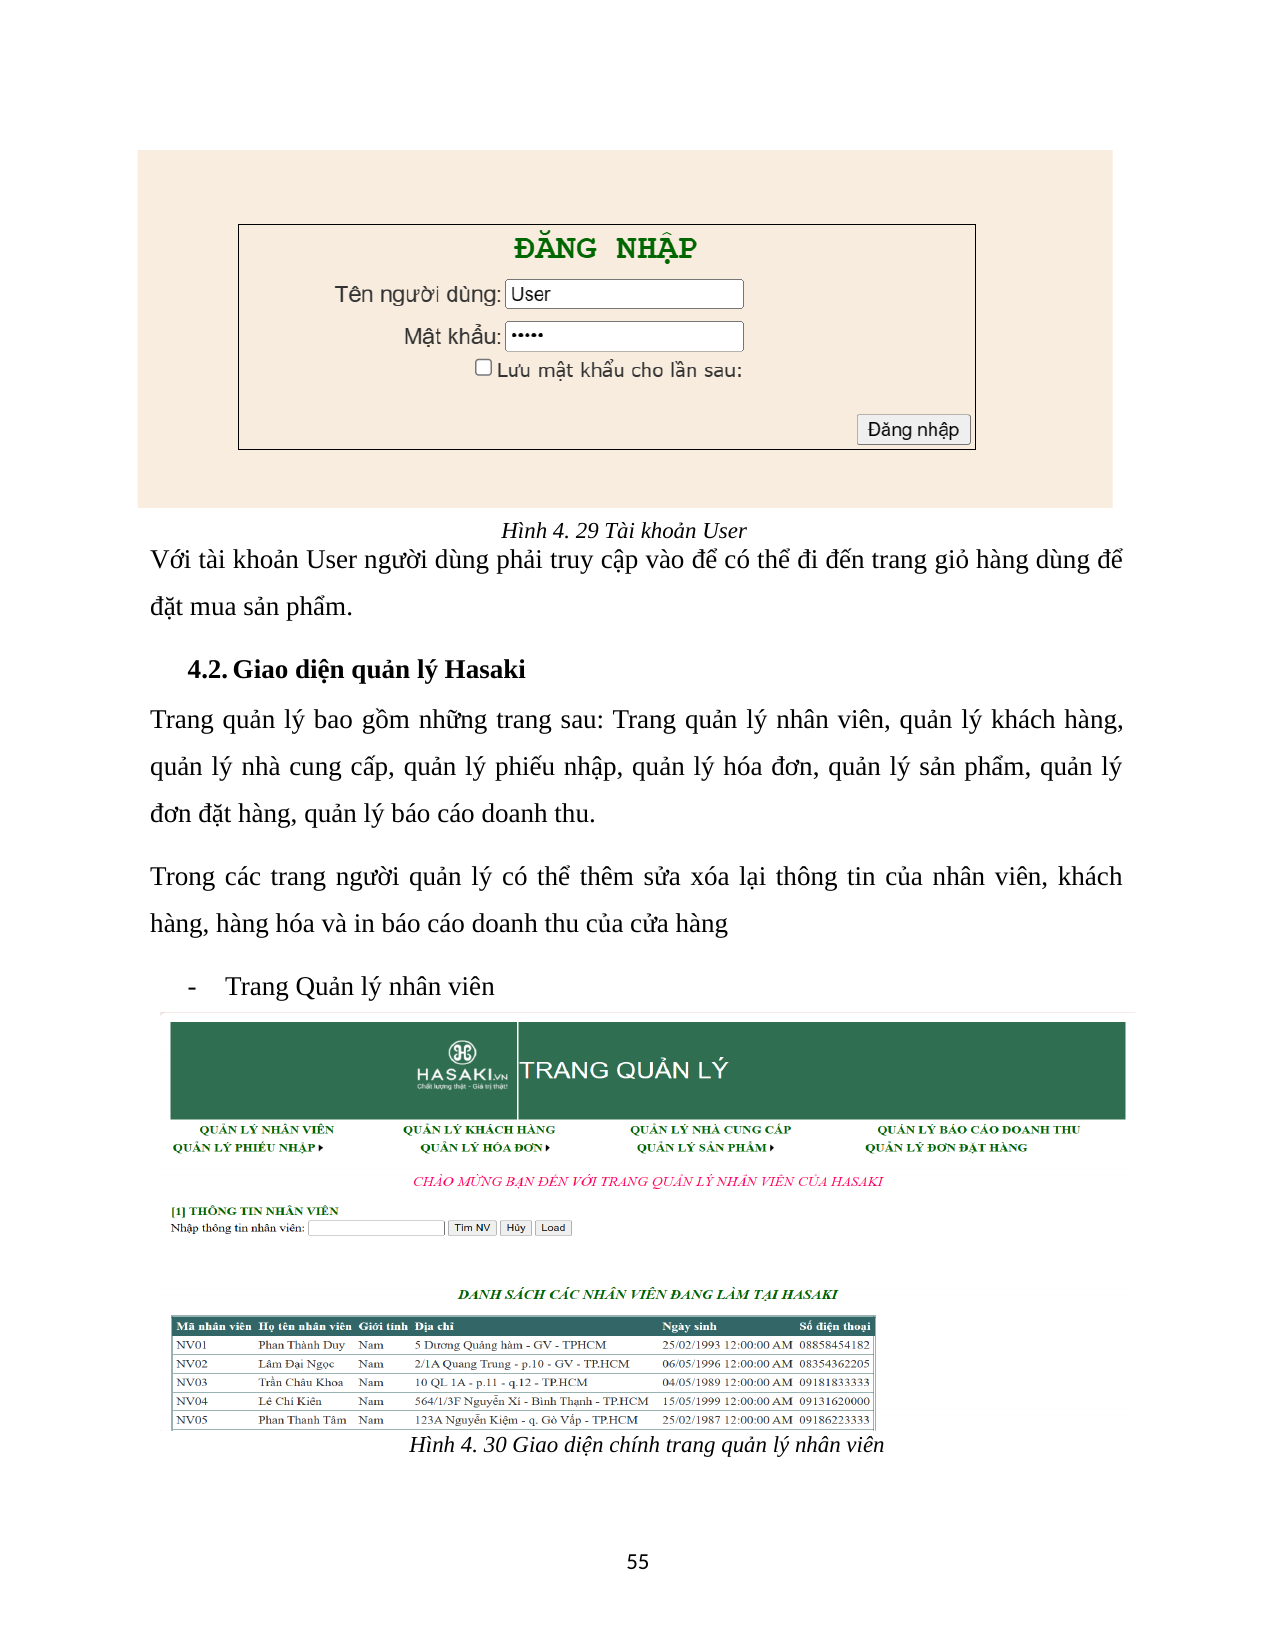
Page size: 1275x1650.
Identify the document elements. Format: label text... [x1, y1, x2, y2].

text Giao diện quản lý Hasaki [187, 653, 1125, 684]
picture [137, 150, 1113, 508]
picture [160, 1012, 1136, 1430]
text Trang quản lý bao gồm những trang sau: Trang quản lý nhân viên, quản lý khách hàng, quản lý nhà cung cấp, quản lý phiếu nhập, quản lý hóa đơn, quản lý sản phẩm, quản lý đơn đặt hàng, quản lý báo cáo doanh thu. [150, 704, 1125, 828]
list Trang Quản lý nhân viên [187, 970, 1125, 1001]
text Trong các trang người quản lý có thể thêm sửa xóa lại thông tin của nhân viên, khách hàng, hàng hóa và in báo cáo doanh thu của cửa hàng [150, 860, 1125, 938]
